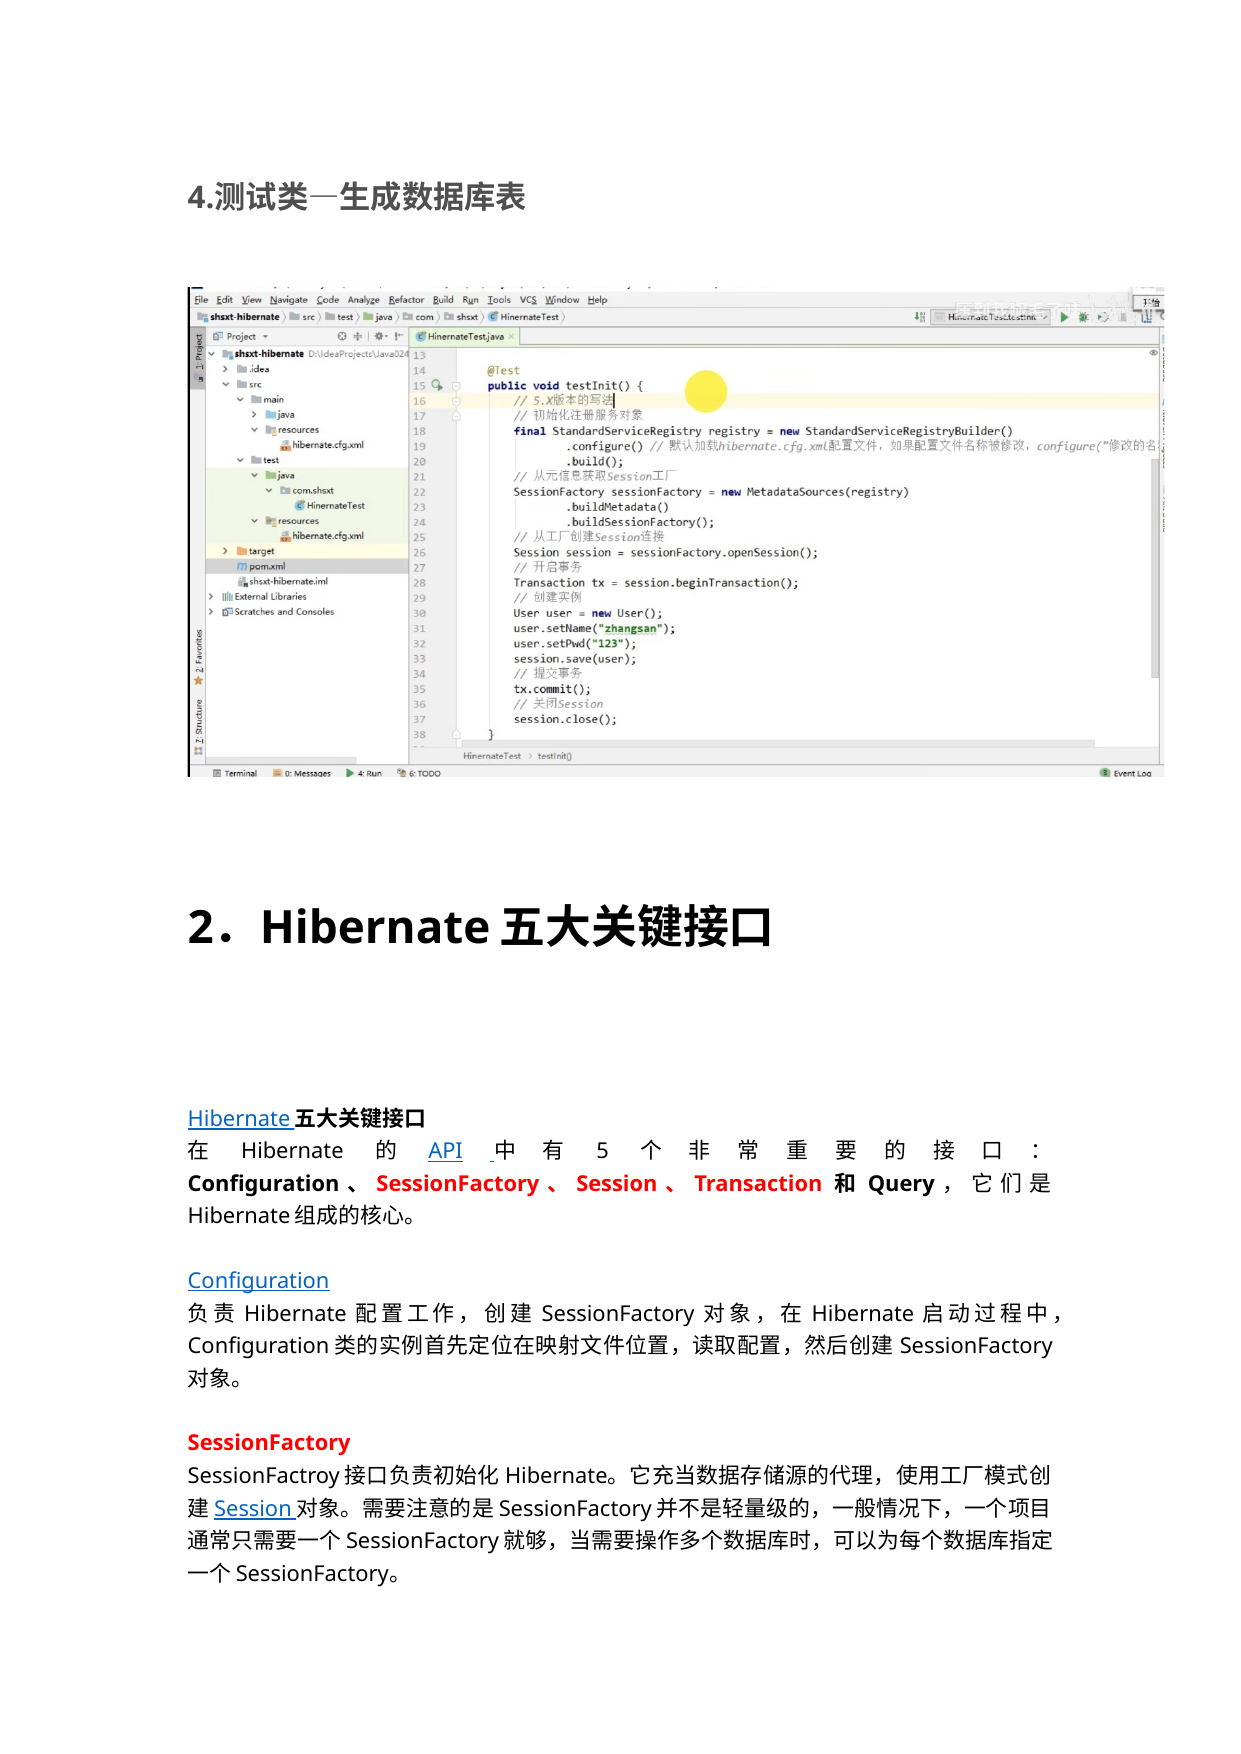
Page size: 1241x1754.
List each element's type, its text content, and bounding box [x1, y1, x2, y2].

text 负责Hibernate配置工作，创建SessionFactory对象，在Hibernate启动过程中，Configuration类的实例首先定位在映射文件位置，读取配置，然后创建SessionFactory对象。 [187, 1296, 1053, 1393]
text Configuration [187, 1263, 1053, 1296]
text 在Hibernate的API中有5个非常重要的接口：Configuration、SessionFactory、Session、Transaction和Query，它们是Hibernate组成的核心。 [187, 1133, 1053, 1231]
text Hibernate五大关键接口 [187, 1101, 1053, 1133]
picture [187, 287, 1165, 777]
subtitle 4.测试类—生成数据库表 [187, 162, 1053, 227]
subtitle 2．Hibernate五大关键接口 [187, 875, 1053, 973]
text SessionFactory SessionFactroy接口负责初始化Hibernate。它充当数据存储源的代理，使用工厂模式创建Session对象。需要注意的是SessionFactory并不是轻量级的，一般情况下，一个项目通常只需要一个SessionFactory就够，当需要操作多个数据库时，可以为每个数据库指定一个SessionFactory。 [187, 1393, 1053, 1588]
